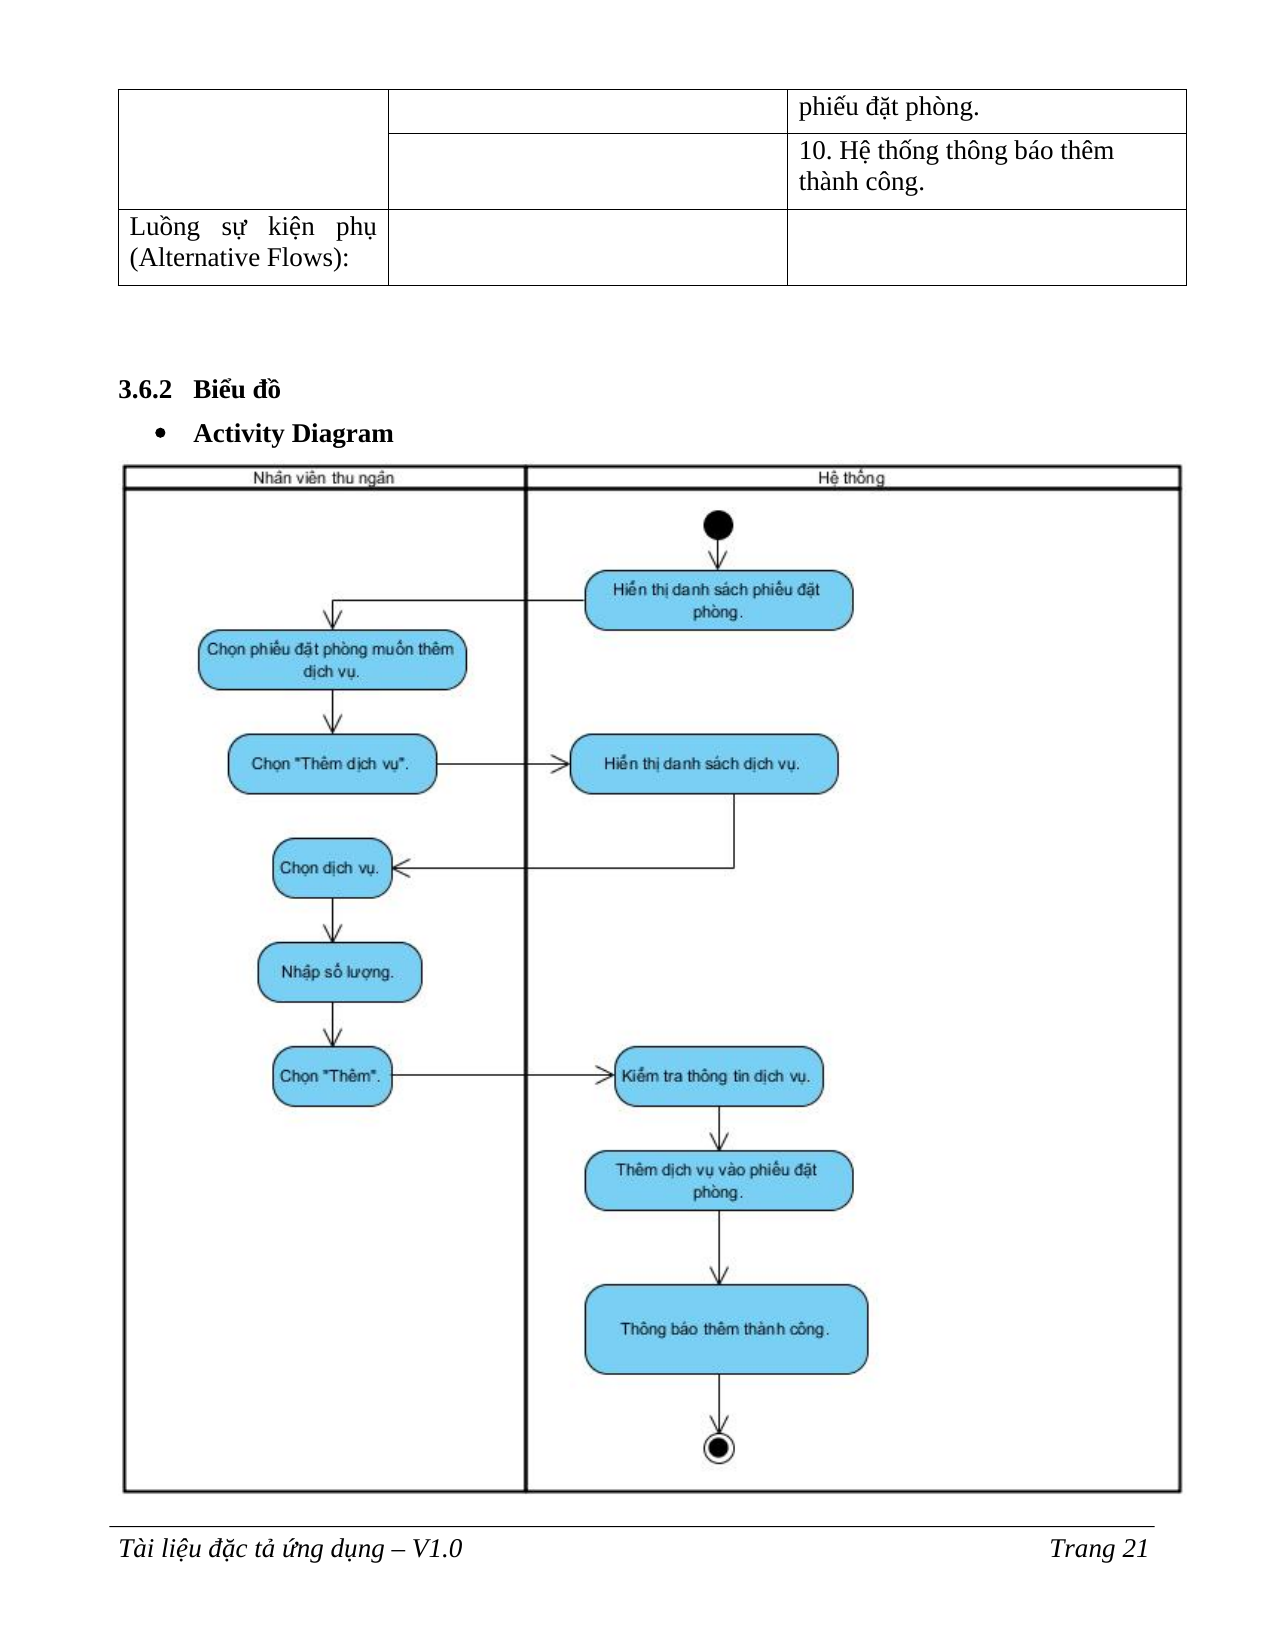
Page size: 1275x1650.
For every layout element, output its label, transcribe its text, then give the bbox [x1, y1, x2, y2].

table_cell [389, 134, 787, 209]
subtitle Biểu đồ [118, 373, 1186, 404]
table_cell 10. Hệ thống thông báo thêm thành công. [788, 134, 1186, 209]
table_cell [788, 90, 1186, 133]
table_cell [389, 90, 787, 133]
picture [118, 460, 1187, 1500]
table_cell [389, 210, 787, 285]
table_cell Luồng sự kiện phụ (Alternative Flows): [119, 210, 388, 285]
list Activity Diagram [156, 417, 1186, 448]
table_cell [788, 210, 1186, 285]
